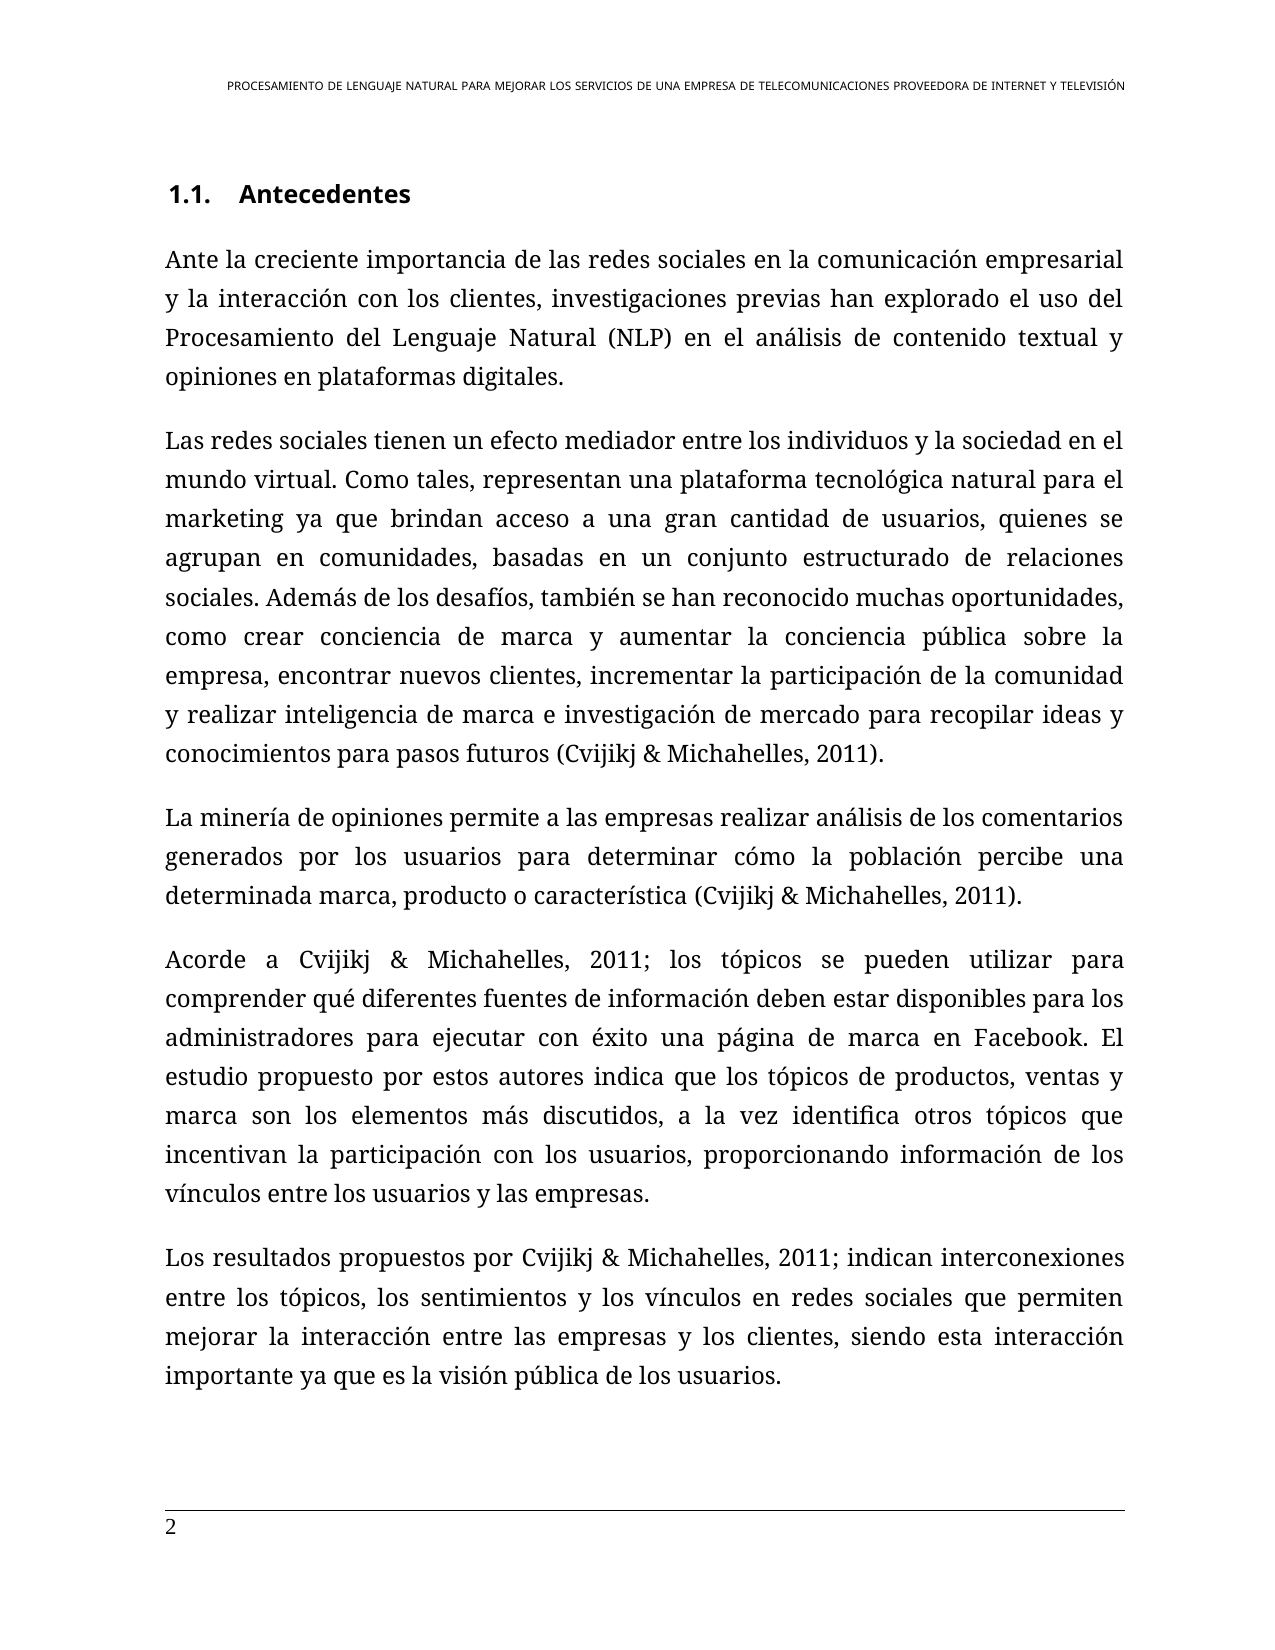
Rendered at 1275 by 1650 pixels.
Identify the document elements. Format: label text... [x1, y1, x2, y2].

text Acorde a Cvijikj & Michahelles, 2011; los tópicos se pueden utilizar para comprender qué diferentes fuentes de información deben estar disponibles para los administradores para ejecutar con éxito una página de marca en Facebook. El estudio propuesto por estos autores indica que los tópicos de productos, ventas y marca son los elementos más discutidos, a la vez identifica otros tópicos que incentivan la participación con los usuarios, proporcionando información de los vínculos entre los usuarios y las empresas. [165, 943, 1125, 1210]
subtitle Antecedentes [168, 177, 1125, 211]
text Las redes sociales tienen un efecto mediador entre los individuos y la sociedad en el mundo virtual. Como tales, representan una plataforma tecnológica natural para el marketing ya que brindan acceso a una gran cantidad de usuarios, quienes se agrupan en comunidades, basadas en un conjunto estructurado de relaciones sociales. Además de los desafíos, también se han reconocido muchas oportunidades, como crear conciencia de marca y aumentar la conciencia pública sobre la empresa, encontrar nuevos clientes, incrementar la participación de la comunidad y realizar inteligencia de marca e investigación de mercado para recopilar ideas y conocimientos para pasos futuros (Cvijikj & Michahelles, 2011). [165, 424, 1125, 769]
text Ante la creciente importancia de las redes sociales en la comunicación empresarial y la interacción con los clientes, investigaciones previas han explorado el uso del Procesamiento del Lenguaje Natural (NLP) en el análisis de contenido textual y opiniones en plataformas digitales. [165, 243, 1125, 393]
text Los resultados propuestos por Cvijikj & Michahelles, 2011; indican interconexiones entre los tópicos, los sentimientos y los vínculos en redes sociales que permiten mejorar la interacción entre las empresas y los clientes, siendo esta interacción importante ya que es la visión pública de los usuarios. [165, 1241, 1125, 1391]
text La minería de opiniones permite a las empresas realizar análisis de los comentarios generados por los usuarios para determinar cómo la población percibe una determinada marca, producto o característica (Cvijikj & Michahelles, 2011). [165, 801, 1125, 911]
